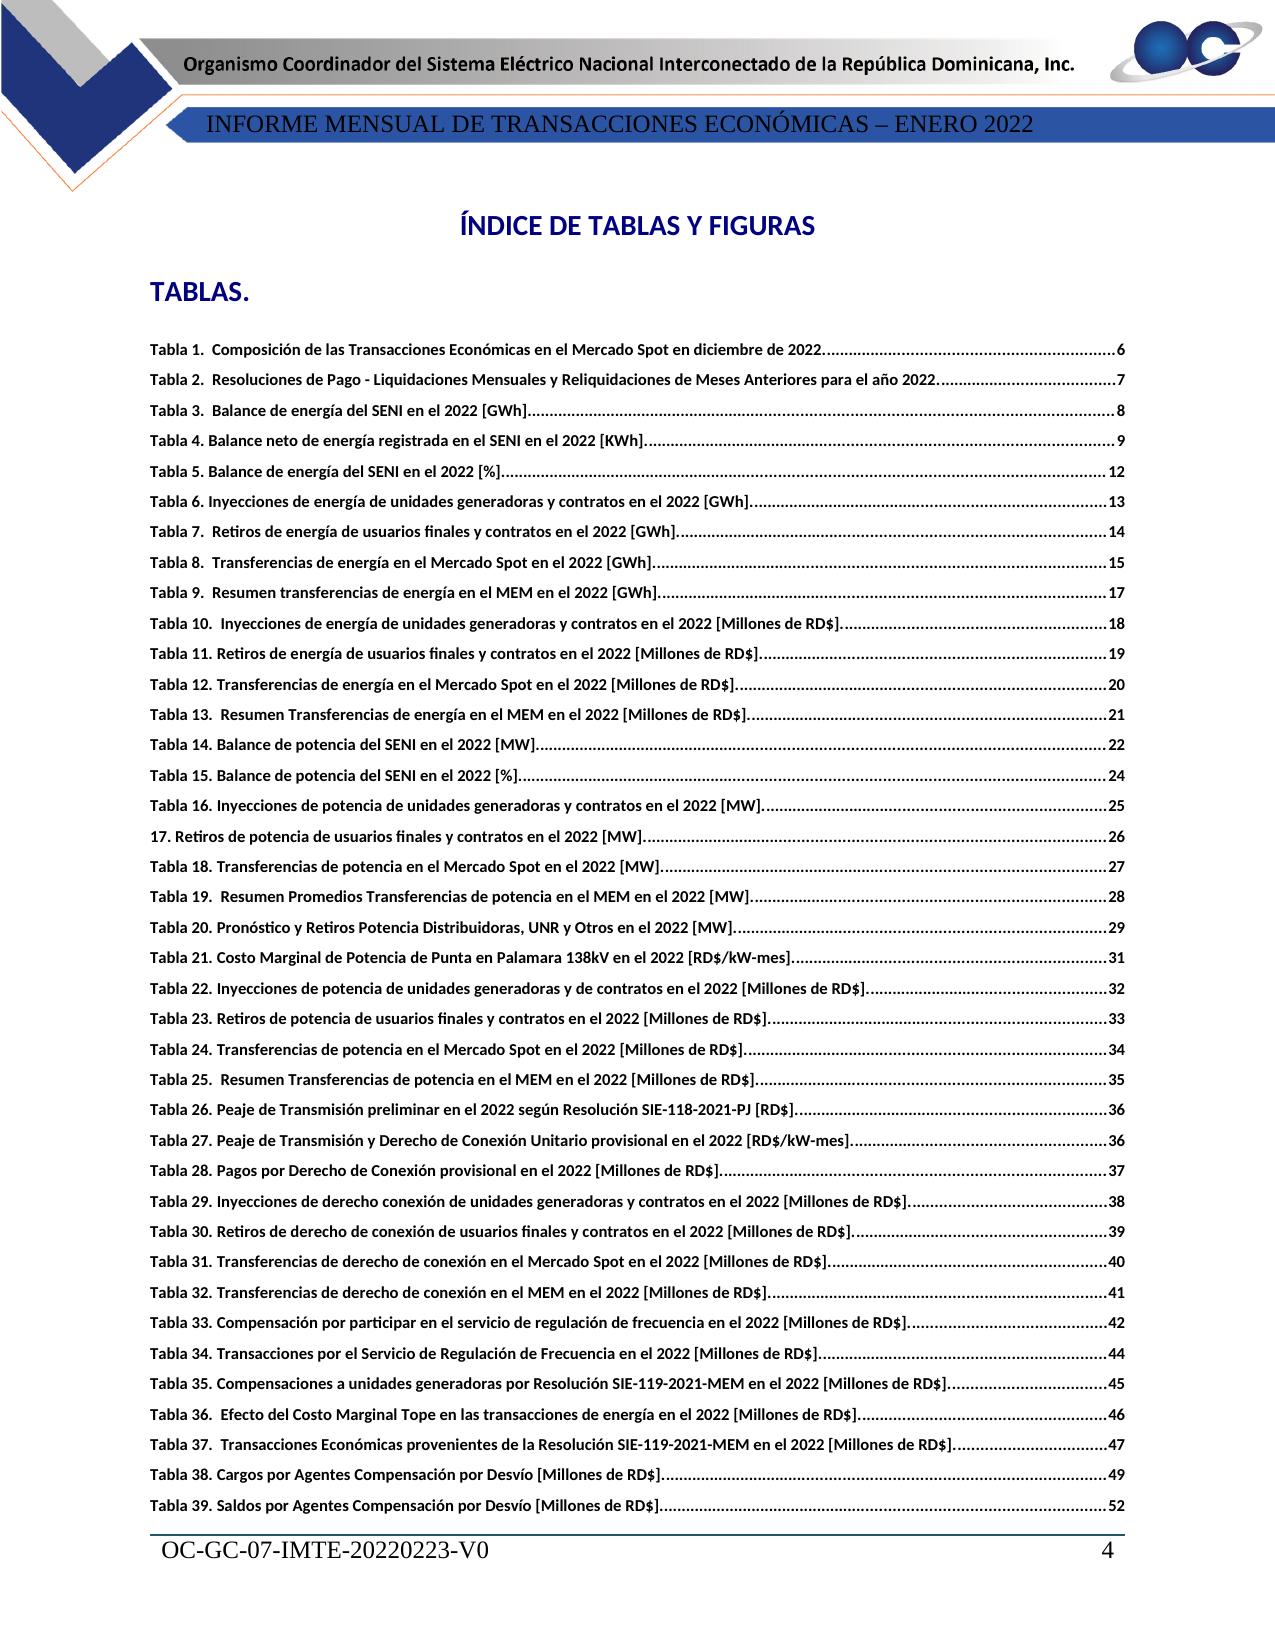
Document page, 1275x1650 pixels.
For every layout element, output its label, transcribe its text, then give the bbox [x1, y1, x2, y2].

text Tabla 32. Transferencias de derecho de conexión en el MEM en el 2022 [Millones de RD$]. 41 [150, 1282, 1125, 1302]
text Tabla 26. Peaje de Transmisión preliminar en el 2022 según Resolución SIE-118-2021-PJ [RD$]. 36 [150, 1099, 1125, 1120]
text Tabla 39. Saldos por Agentes Compensación por Desvío [Millones de RD$]. 52 [150, 1495, 1125, 1515]
text Tabla 2. Resoluciones de Pago - Liquidaciones Mensuales y Reliquidaciones de Meses Anteriores para el año 2022. 7 [150, 369, 1125, 390]
text Tabla 31. Transferencias de derecho de conexión en el Mercado Spot en el 2022 [Millones de RD$]. 40 [150, 1252, 1125, 1272]
text Tabla 35. Compensaciones a unidades generadoras por Resolución SIE-119-2021-MEM en el 2022 [Millones de RD$]. 45 [150, 1373, 1125, 1394]
text Tabla 33. Compensación por participar en el servicio de regulación de frecuencia en el 2022 [Millones de RD$]. 42 [150, 1312, 1125, 1333]
text Tabla 28. Pagos por Derecho de Conexión provisional en el 2022 [Millones de RD$]. 37 [150, 1160, 1125, 1181]
text Tabla 29. Inyecciones de derecho conexión de unidades generadoras y contratos en el 2022 [Millones de RD$]. 38 [150, 1191, 1125, 1211]
text Tabla 8. Transferencias de energía en el Mercado Spot en el 2022 [GWh]. 15 [150, 552, 1125, 572]
text Tabla 36. Efecto del Costo Marginal Tope en las transacciones de energía en el 2022 [Millones de RD$]. 46 [150, 1404, 1125, 1424]
text TABLAS. [150, 273, 1125, 309]
picture [1, 0, 1275, 195]
text Tabla 30. Retiros de derecho de conexión de usuarios finales y contratos en el 2022 [Millones de RD$]. 39 [150, 1221, 1125, 1242]
text Tabla 12. Transferencias de energía en el Mercado Spot en el 2022 [Millones de RD$]. 20 [150, 674, 1125, 694]
text Tabla 15. Balance de potencia del SENI en el 2022 [%]. 24 [150, 765, 1125, 785]
text Tabla 23. Retiros de potencia de usuarios finales y contratos en el 2022 [Millones de RD$]. 33 [150, 1008, 1125, 1029]
text Tabla 9. Resumen transferencias de energía en el MEM en el 2022 [GWh]. 17 [150, 582, 1125, 603]
text Tabla 25. Resumen Transferencias de potencia en el MEM en el 2022 [Millones de RD$]. 35 [150, 1069, 1125, 1089]
text Tabla 19. Resumen Promedios Transferencias de potencia en el MEM en el 2022 [MW]. 28 [150, 887, 1125, 907]
text Tabla 34. Transacciones por el Servicio de Regulación de Frecuencia en el 2022 [Millones de RD$]. 44 [150, 1343, 1125, 1363]
text ÍNDICE DE TABLAS Y FIGURAS [150, 207, 1125, 243]
text Tabla 22. Inyecciones de potencia de unidades generadoras y de contratos en el 2022 [Millones de RD$]. 32 [150, 978, 1125, 998]
text Tabla 21. Costo Marginal de Potencia de Punta en Palamara 138kV en el 2022 [RD$/kW-mes]. 31 [150, 947, 1125, 968]
text Tabla 24. Transferencias de potencia en el Mercado Spot en el 2022 [Millones de RD$]. 34 [150, 1039, 1125, 1059]
text Tabla 4. Balance neto de energía registrada en el SENI en el 2022 [KWh]. 9 [150, 430, 1125, 451]
text Tabla 38. Cargos por Agentes Compensación por Desvío [Millones de RD$]. 49 [150, 1464, 1125, 1485]
text Tabla 16. Inyecciones de potencia de unidades generadoras y contratos en el 2022 [MW]. 25 [150, 795, 1125, 816]
text Tabla 11. Retiros de energía de usuarios finales y contratos en el 2022 [Millones de RD$]. 19 [150, 643, 1125, 664]
text Tabla 27. Peaje de Transmisión y Derecho de Conexión Unitario provisional en el 2022 [RD$/kW-mes]. 36 [150, 1130, 1125, 1150]
text Tabla 10. Inyecciones de energía de unidades generadoras y contratos en el 2022 [Millones de RD$]. 18 [150, 613, 1125, 633]
text Tabla 7. Retiros de energía de usuarios finales y contratos en el 2022 [GWh]. 14 [150, 522, 1125, 542]
text 17. Retiros de potencia de usuarios finales y contratos en el 2022 [MW]. 26 [150, 826, 1125, 846]
text Tabla 6. Inyecciones de energía de unidades generadoras y contratos en el 2022 [GWh]. 13 [150, 491, 1125, 512]
text Tabla 13. Resumen Transferencias de energía en el MEM en el 2022 [Millones de RD$]. 21 [150, 704, 1125, 724]
text Tabla 20. Pronóstico y Retiros Potencia Distribuidoras, UNR y Otros en el 2022 [MW]. 29 [150, 917, 1125, 937]
text Tabla 5. Balance de energía del SENI en el 2022 [%]. 12 [150, 461, 1125, 481]
text Tabla 1. Composición de las Transacciones Económicas en el Mercado Spot en diciembre de 2022. 6 [150, 339, 1125, 359]
text Tabla 3. Balance de energía del SENI en el 2022 [GWh]. 8 [150, 400, 1125, 420]
text Tabla 18. Transferencias de potencia en el Mercado Spot en el 2022 [MW]. 27 [150, 856, 1125, 877]
text Tabla 14. Balance de potencia del SENI en el 2022 [MW]. 22 [150, 734, 1125, 755]
text Tabla 37. Transacciones Económicas provenientes de la Resolución SIE-119-2021-MEM en el 2022 [Millones de RD$]. 47 [150, 1434, 1125, 1454]
